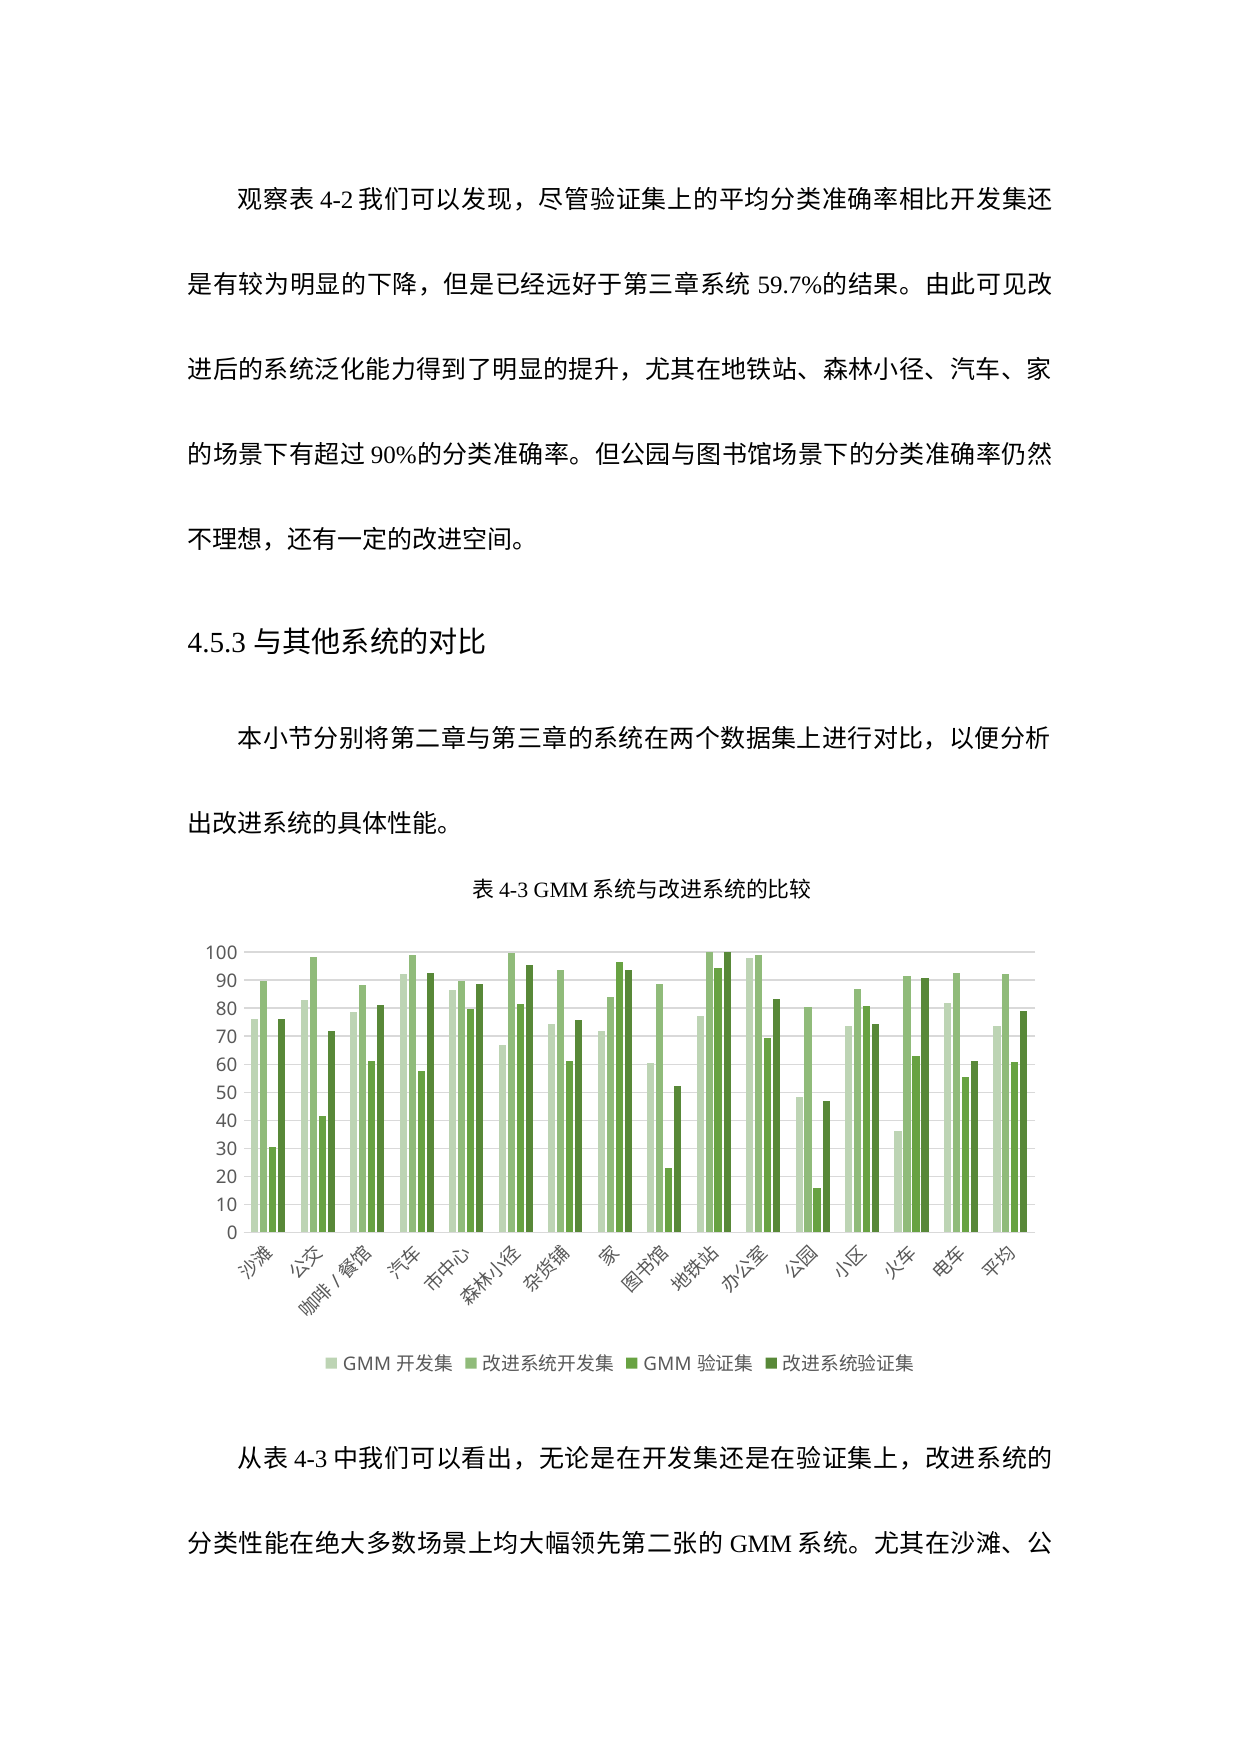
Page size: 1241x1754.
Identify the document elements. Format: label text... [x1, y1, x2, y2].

subtitle 表4-3 GMM系统与改进系统的比较 [187, 871, 1053, 905]
text 本小节分别将第二章与第三章的系统在两个数据集上进行对比，以便分析出改进系统的具体性能。 [187, 703, 1053, 855]
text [187, 1423, 1053, 1576]
text 观察表4-2我们可以发现，尽管验证集上的平均分类准确率相比开发集还是有较为明显的下降，但是已经远好于第三章系统59.7%的结果。由此可见改进后的系统泛化能力得到了明显的提升，尤其在地铁站、森林小径、汽车、家的场景下有超过90%的分类准确率。但公园与图书馆场景下的分类准确率仍然不理想，还有一定的改进空间。 [187, 164, 1053, 571]
subtitle 4.5.3 与其他系统的对比 [187, 605, 1053, 673]
